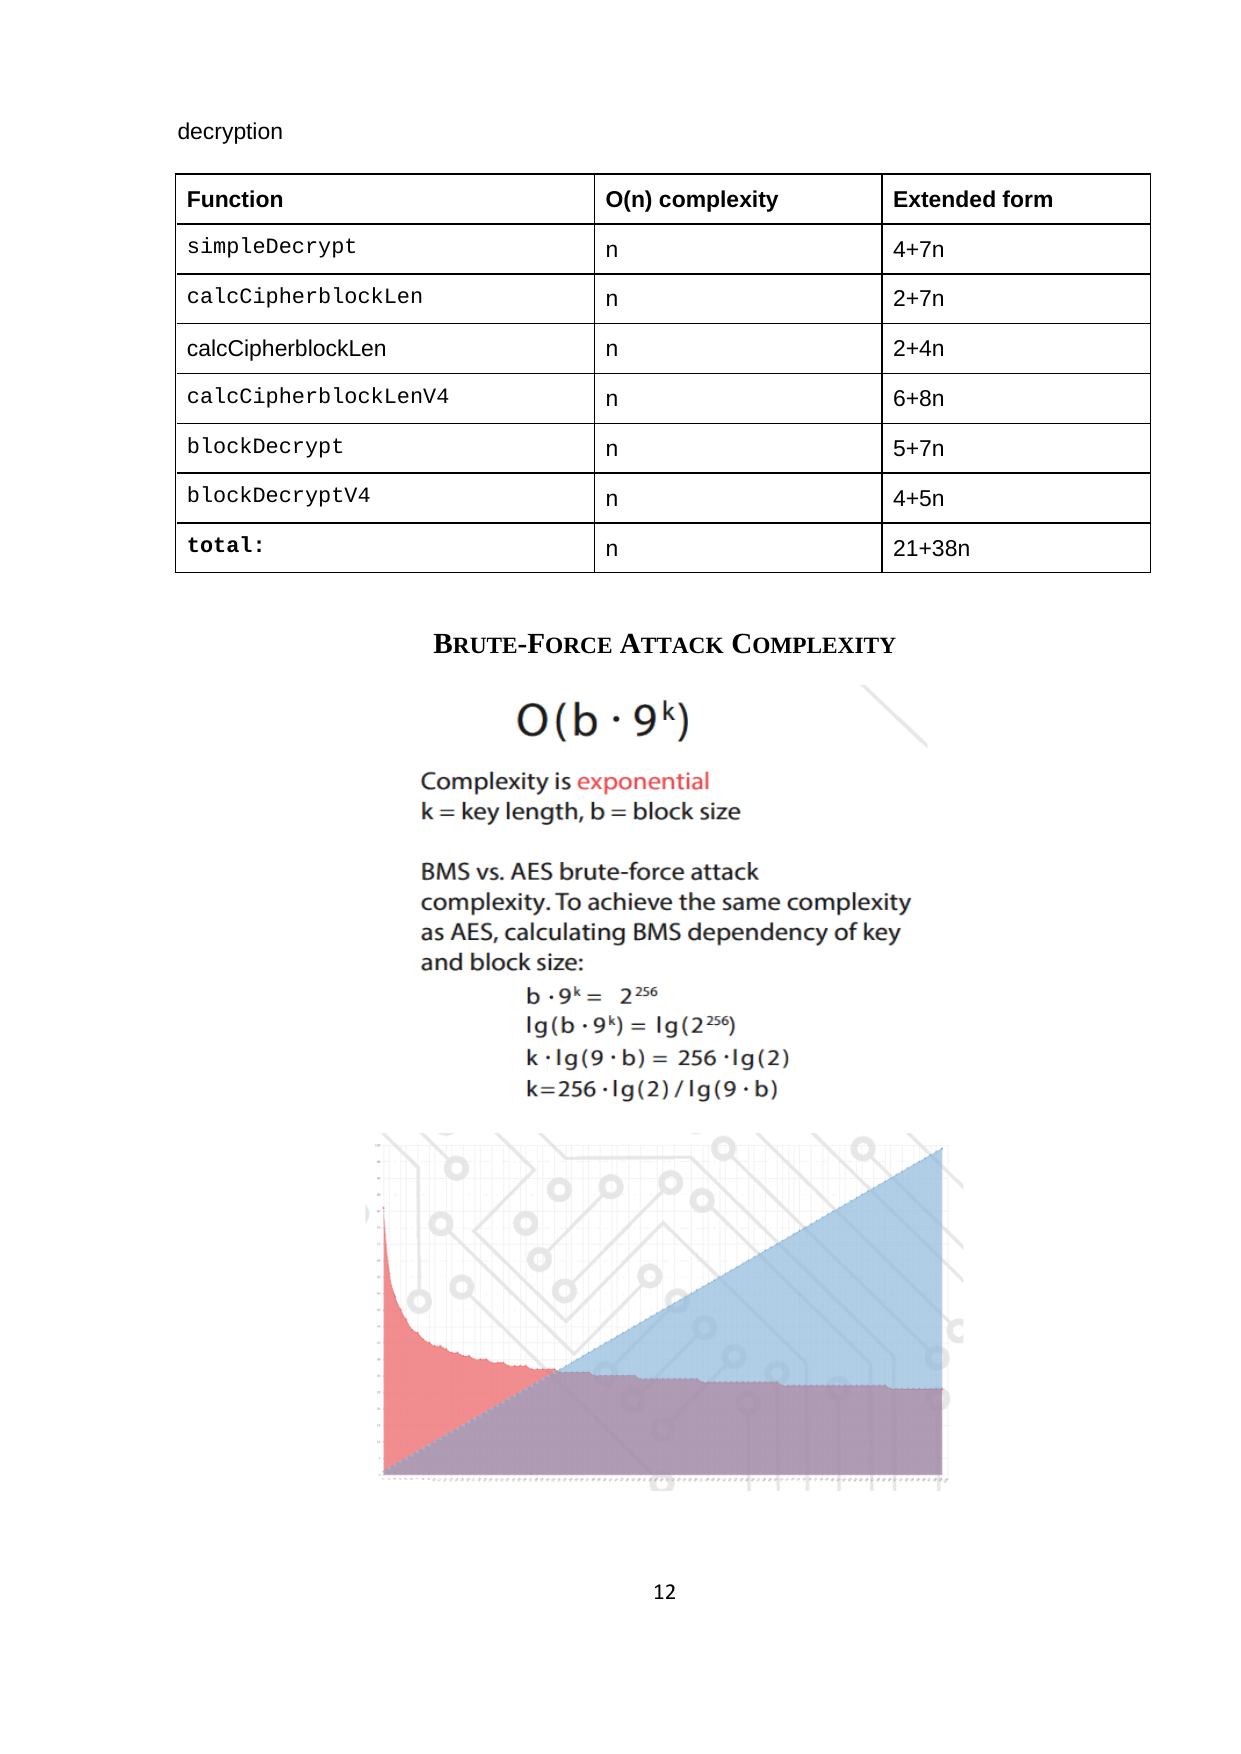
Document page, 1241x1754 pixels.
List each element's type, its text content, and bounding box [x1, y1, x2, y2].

table_header Function [176, 175, 594, 223]
table_cell n [595, 324, 881, 372]
table_cell 6+8n [883, 374, 1150, 422]
table_cell 2+4n [883, 324, 1150, 372]
table_cell calcCipherblockLenV4 [176, 374, 594, 422]
table_cell total: [176, 523, 594, 572]
table_cell n [595, 275, 881, 323]
picture [365, 1133, 964, 1491]
table_cell 2+7n [883, 275, 1150, 323]
text Brute-Force Attack Complexity [177, 626, 1152, 660]
picture [401, 685, 928, 1109]
table_cell blockDecryptV4 [176, 473, 594, 522]
table_cell 4+7n [883, 225, 1150, 273]
table_cell calcCipherblockLen [176, 324, 594, 372]
table_cell simpleDecrypt [176, 224, 594, 273]
table_cell n [595, 225, 881, 273]
table_cell n [595, 474, 881, 522]
table_cell blockDecrypt [176, 424, 594, 472]
text decryption [177, 118, 1152, 144]
table_cell n [595, 424, 881, 472]
table_cell 21+38n [883, 524, 1150, 572]
table_cell 5+7n [883, 424, 1150, 472]
table_cell 4+5n [883, 474, 1150, 522]
table_cell n [595, 374, 881, 422]
table_header O(n) complexity [595, 175, 881, 223]
table_cell n [595, 524, 881, 572]
table_cell calcCipherblockLen [176, 274, 594, 323]
table_header Extended form [883, 175, 1150, 223]
